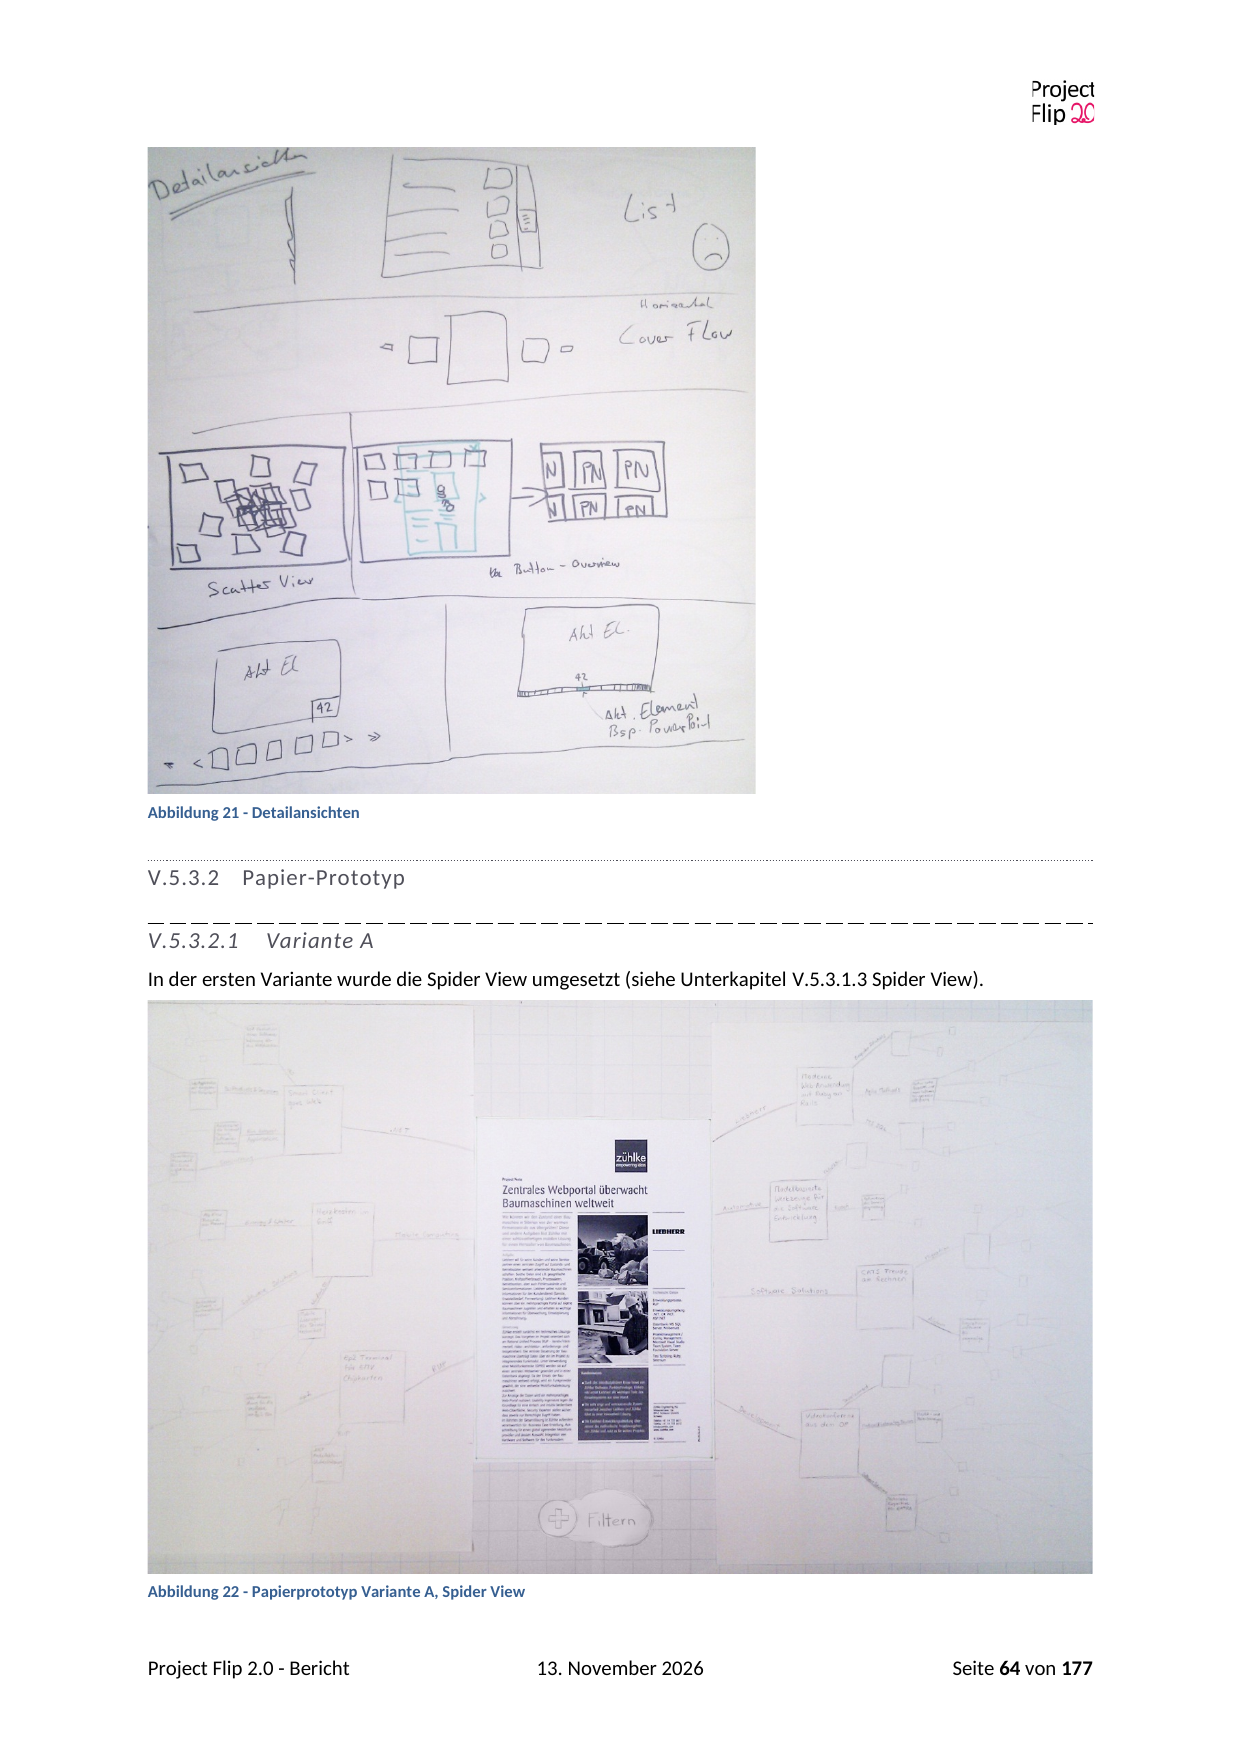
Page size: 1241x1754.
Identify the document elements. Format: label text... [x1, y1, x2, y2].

text In der ersten Variante wurde die Spider View umgesetzt (siehe Unterkapitel V.5.3.1.3 Spider View). [148, 966, 1093, 992]
text Abbildung 22 - Papierprototyp Variante A, Spider View [148, 1582, 1093, 1602]
picture [1081, 79, 1097, 124]
subtitle Papier-Prototyp [148, 860, 1093, 891]
picture [147, 1000, 1093, 1574]
picture [147, 147, 756, 794]
subtitle Variante A [148, 923, 1093, 954]
text Abbildung 21 - Detailansichten [148, 802, 1093, 822]
